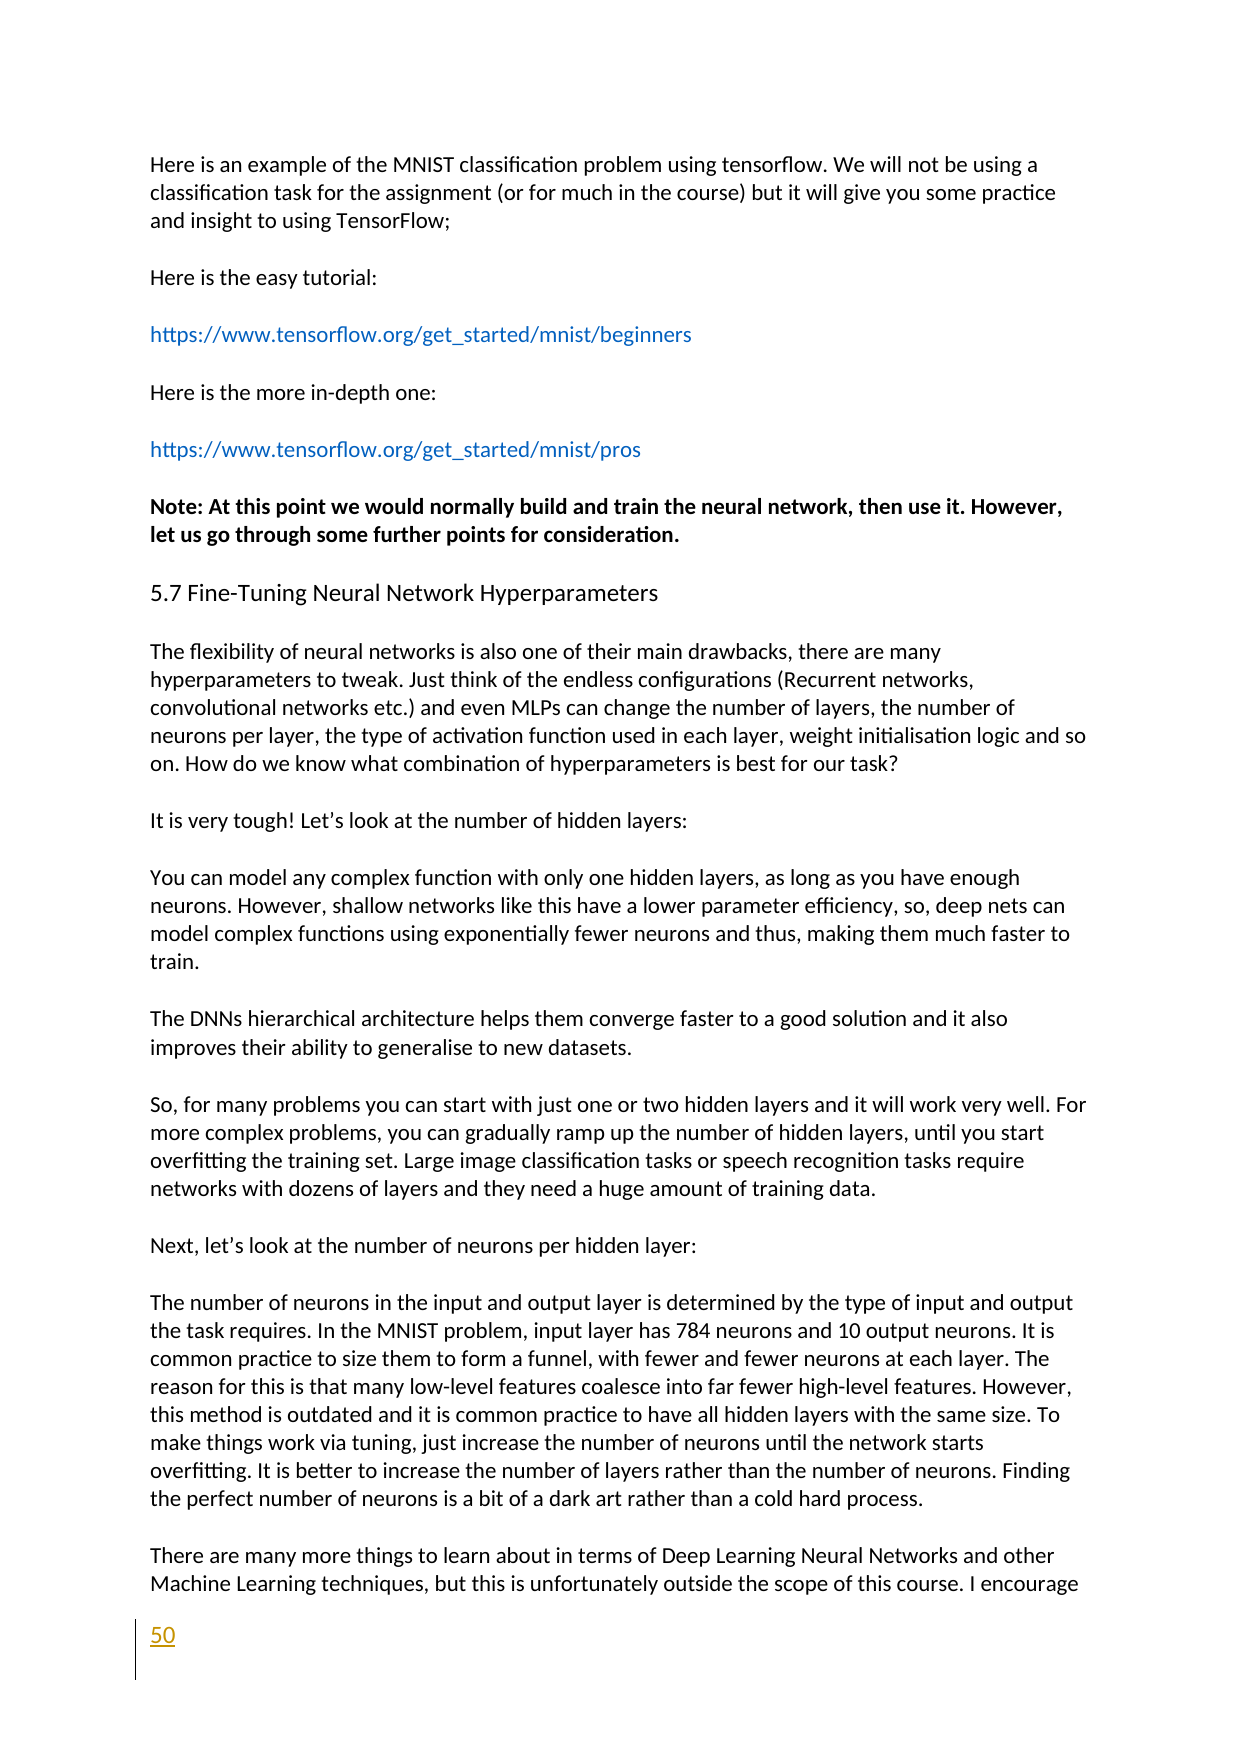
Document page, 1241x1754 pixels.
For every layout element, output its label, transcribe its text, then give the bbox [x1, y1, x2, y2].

text Next, let’s look at the number of neurons per hidden layer: [150, 1231, 1090, 1259]
text The DNNs hierarchical architecture helps them converge faster to a good solution and it also improves their ability to generalise to new datasets. [150, 1004, 1090, 1061]
text Here is an example of the MNIST classification problem using tensorflow. We will not be using a classification task for the assignment (or for much in the course) but it will give you some practice and insight to using TensorFlow; [150, 150, 1090, 234]
text It is very tough! Let’s look at the number of hidden layers: [150, 806, 1090, 834]
text The flexibility of neural networks is also one of their main drawbacks, there are many hyperparameters to tweak. Just think of the endless configurations (Recurrent networks, convolutional networks etc.) and even MLPs can change the number of layers, the number of neurons per layer, the type of activation function used in each layer, weight initialisation logic and so on. How do we know what combination of hyperparameters is best for our task? [150, 637, 1090, 777]
text Here is the easy tutorial: [150, 263, 1090, 291]
text https://www.tensorflow.org/get_started/mnist/beginners [150, 320, 1090, 348]
text 5.7 Fine-Tuning Neural Network Hyperparameters [150, 577, 1090, 608]
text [150, 1542, 1090, 1598]
text The number of neurons in the input and output layer is determined by the type of input and output the task requires. In the MNIST problem, input layer has 784 neurons and 10 output neurons. It is common practice to size them to form a funnel, with fewer and fewer neurons at each layer. The reason for this is that many low-level features coalesce into far fewer high-level features. However, this method is outdated and it is common practice to have all hidden layers with the same size. To make things work via tuning, just increase the number of neurons until the network starts overfitting. It is better to increase the number of layers rather than the number of neurons. Finding the perfect number of neurons is a bit of a dark art rather than a cold hard process. [150, 1288, 1090, 1512]
text You can model any complex function with only one hidden layers, as long as you have enough neurons. However, shallow networks like this have a lower parameter efficiency, so, deep nets can model complex functions using exponentially fewer neurons and thus, making them much faster to train. [150, 863, 1090, 975]
text Note: At this point we would normally build and train the neural network, then use it. However, let us go through some further points for consideration. [150, 492, 1090, 548]
text So, for many problems you can start with just one or two hidden layers and it will work very well. For more complex problems, you can gradually ramp up the number of hidden layers, until you start overfitting the training set. Large image classification tasks or speech recognition tasks require networks with dozens of layers and they need a huge amount of training data. [150, 1090, 1090, 1202]
text Here is the more in-depth one: [150, 378, 1090, 406]
text https://www.tensorflow.org/get_started/mnist/pros [150, 435, 1090, 463]
